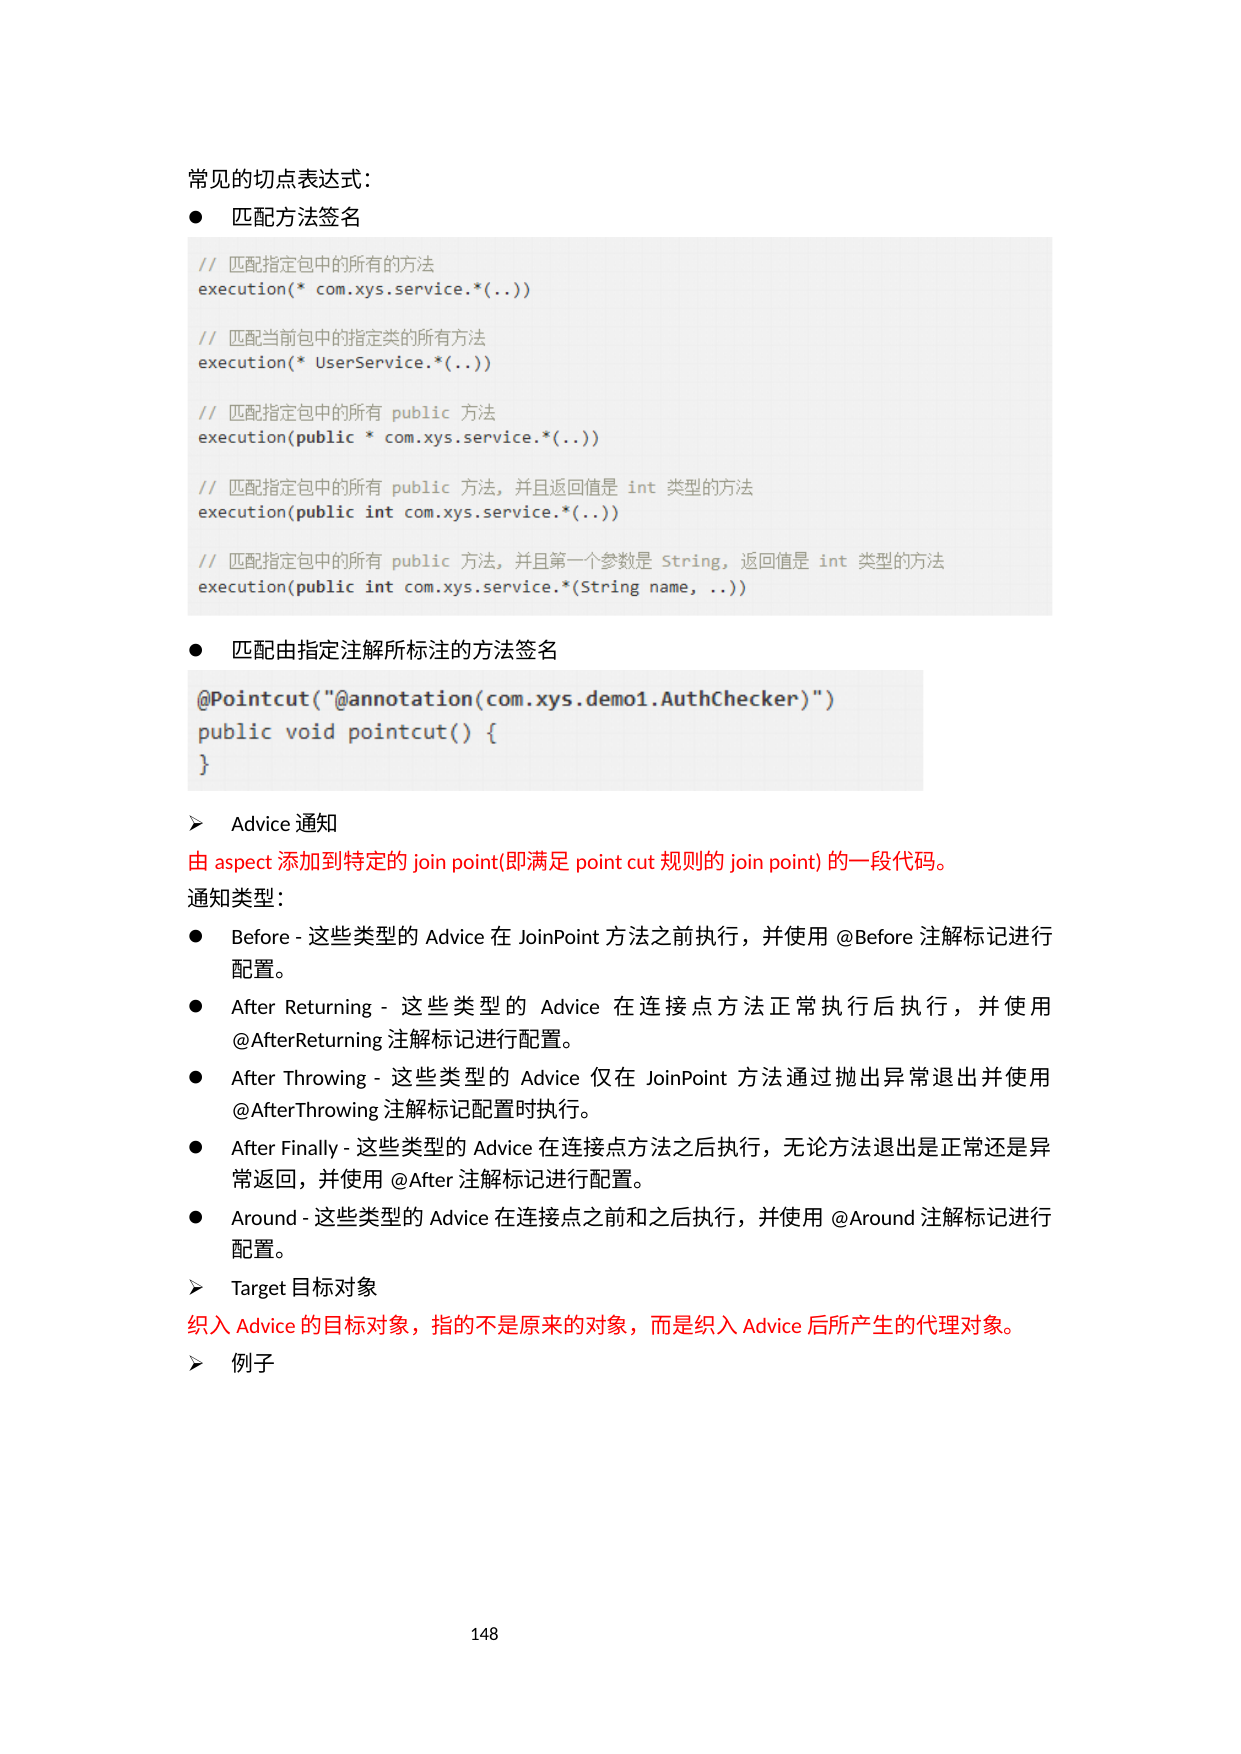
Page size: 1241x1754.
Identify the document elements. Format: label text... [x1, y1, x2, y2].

picture [187, 237, 1053, 617]
text 织入 Advice 的目标对象，指的不是原来的对象，而是织入 Advice 后所产生的代理对象。 [187, 1307, 1053, 1340]
text 由 aspect 添加到特定的 join point(即满足 point cut 规则的 join point) 的一段代码。 [187, 843, 1053, 876]
list Target目标对象 [187, 1270, 1053, 1302]
picture [187, 670, 924, 791]
text 常见的切点表达式： [187, 162, 1053, 194]
list 匹配由指定注解所标注的方法签名 [187, 633, 1053, 665]
text 通知类型： [187, 881, 1053, 913]
list 例子 [187, 1345, 1053, 1378]
list 匹配方法签名 [187, 200, 1053, 232]
list After Finally - 这些类型的 Advice 在连接点方法之后执行，无论方法退出是正常还是异常返回，并使用 @After 注解标记进行配置。 [187, 1129, 1053, 1194]
list Advice通知 [187, 806, 1053, 838]
list After Throwing - 这些类型的 Advice 仅在 JoinPoint 方法通过抛出异常退出并使用 @AfterThrowing 注解标记配置时执行。 [187, 1059, 1053, 1124]
list After Returning - 这些类型的 Advice 在连接点方法正常执行后执行，并使用 @AfterReturning 注解标记进行配置。 [187, 989, 1053, 1054]
list Before - 这些类型的 Advice 在 JoinPoint 方法之前执行，并使用 @Before 注解标记进行配置。 [187, 919, 1053, 984]
list Around - 这些类型的 Advice 在连接点之前和之后执行，并使用 @Around 注解标记进行配置。 [187, 1199, 1053, 1264]
